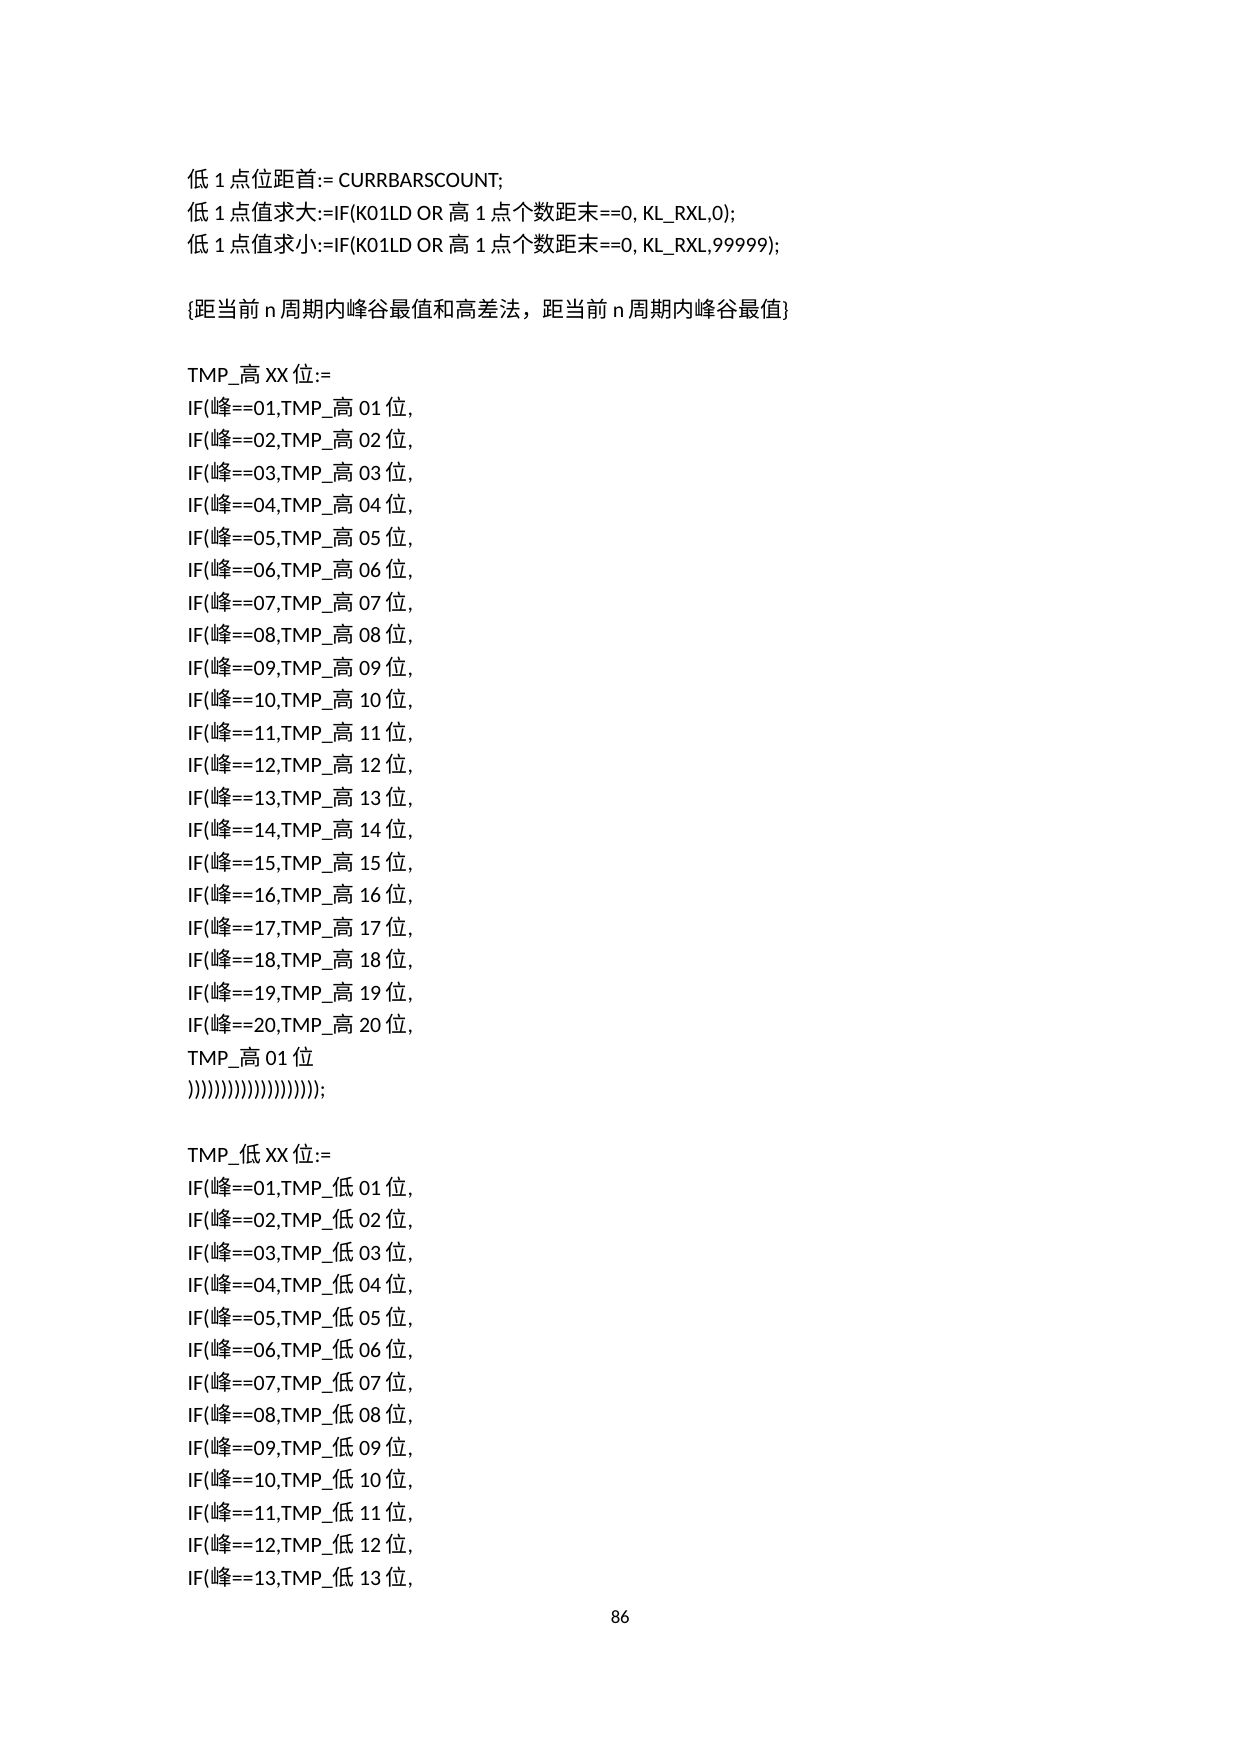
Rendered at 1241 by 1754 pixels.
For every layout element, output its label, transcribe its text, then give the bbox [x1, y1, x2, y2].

text IF(峰==07,TMP_高07位, [187, 584, 1053, 617]
text IF(峰==02,TMP_高02位, [187, 422, 1053, 454]
text IF(峰==19,TMP_高19位, [187, 974, 1053, 1007]
text IF(峰==04,TMP_高04位, [187, 487, 1053, 519]
text IF(峰==05,TMP_高05位, [187, 519, 1053, 552]
text IF(峰==10,TMP_低10位, [187, 1462, 1053, 1494]
text {距当前n周期内峰谷最值和高差法，距当前n周期内峰谷最值} [187, 292, 1053, 324]
text IF(峰==05,TMP_低05位, [187, 1299, 1053, 1332]
text IF(峰==16,TMP_高16位, [187, 877, 1053, 909]
text )))))))))))))))))))); [187, 1072, 1053, 1104]
text IF(峰==20,TMP_高20位, [187, 1007, 1053, 1039]
text IF(峰==08,TMP_低08位, [187, 1397, 1053, 1429]
text IF(峰==07,TMP_低07位, [187, 1364, 1053, 1397]
text IF(峰==09,TMP_高09位, [187, 649, 1053, 682]
text IF(峰==04,TMP_低04位, [187, 1267, 1053, 1299]
text IF(峰==06,TMP_低06位, [187, 1332, 1053, 1364]
text TMP_低XX位:= [187, 1137, 1053, 1169]
text IF(峰==11,TMP_高11位, [187, 714, 1053, 747]
text IF(峰==14,TMP_高14位, [187, 812, 1053, 844]
text IF(峰==09,TMP_低09位, [187, 1429, 1053, 1462]
text IF(峰==15,TMP_高15位, [187, 844, 1053, 877]
text IF(峰==12,TMP_高12位, [187, 747, 1053, 779]
text 低1点值求小:=IF(K01LD OR 高1点个数距末==0, KL_RXL,99999); [187, 227, 1053, 259]
text TMP_高01位 [187, 1039, 1053, 1072]
text IF(峰==17,TMP_高17位, [187, 909, 1053, 942]
text IF(峰==13,TMP_低13位, [187, 1559, 1053, 1592]
text 低1点值求大:=IF(K01LD OR 高1点个数距末==0, KL_RXL,0); [187, 194, 1053, 227]
text TMP_高XX位:= [187, 357, 1053, 389]
text IF(峰==02,TMP_低02位, [187, 1202, 1053, 1234]
text IF(峰==08,TMP_高08位, [187, 617, 1053, 649]
text IF(峰==03,TMP_低03位, [187, 1234, 1053, 1267]
text IF(峰==03,TMP_高03位, [187, 454, 1053, 487]
text IF(峰==13,TMP_高13位, [187, 779, 1053, 812]
text 低1点位距首:= CURRBARSCOUNT; [187, 162, 1053, 194]
text IF(峰==11,TMP_低11位, [187, 1494, 1053, 1527]
text IF(峰==01,TMP_高01位, [187, 389, 1053, 422]
text IF(峰==06,TMP_高06位, [187, 552, 1053, 584]
text IF(峰==01,TMP_低01位, [187, 1169, 1053, 1202]
text IF(峰==18,TMP_高18位, [187, 942, 1053, 974]
text IF(峰==12,TMP_低12位, [187, 1527, 1053, 1559]
text IF(峰==10,TMP_高10位, [187, 682, 1053, 714]
